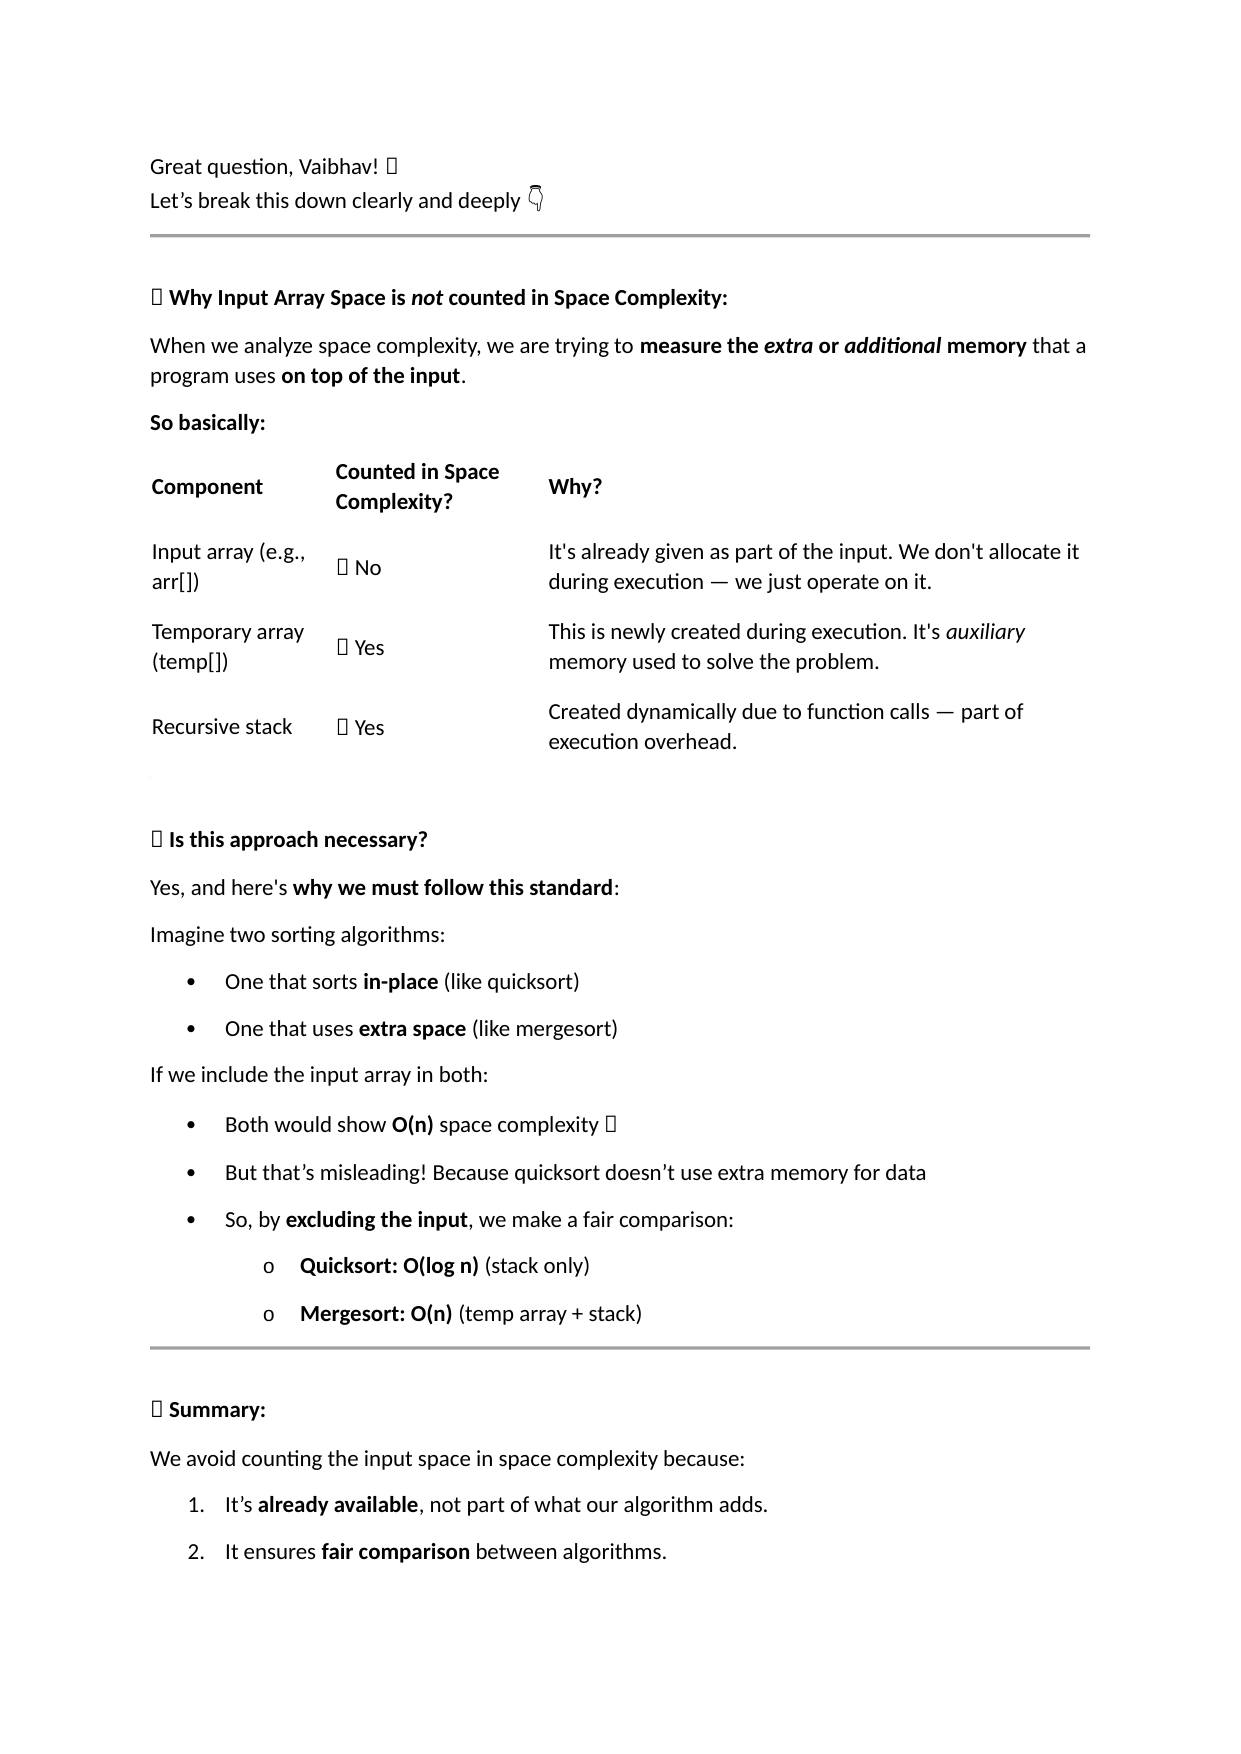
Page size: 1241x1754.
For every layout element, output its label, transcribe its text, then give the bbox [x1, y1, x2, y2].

table_header Component [150, 455, 334, 536]
text Imagine two sorting algorithms: [150, 920, 1090, 948]
table_cell Temporary array (temp[]) [150, 616, 334, 696]
list Quicksort: O(log n) (stack only) [262, 1252, 1090, 1280]
table_header Why? [547, 455, 1090, 536]
list One that uses extra space (like mergesort) [187, 1014, 1090, 1042]
text When we analyze space complexity, we are trying to measure the extra or additional memory that a program uses on top of the input. [150, 331, 1090, 390]
text We avoid counting the input space in space complexity because: [150, 1444, 1090, 1472]
table_cell ✅ Yes [334, 696, 547, 776]
table_cell ❌ No [334, 536, 547, 616]
text 🧠 Is this approach necessary? [150, 823, 1090, 854]
table_cell Created dynamically due to function calls — part of execution overhead. [547, 696, 1090, 776]
text So basically: [150, 408, 1090, 437]
table_cell Recursive stack [150, 696, 334, 776]
list Both would show O(n) space complexity 🤔 [187, 1107, 1090, 1139]
list Mergesort: O(n) (temp array + stack) [262, 1299, 1090, 1328]
text 💡 Why Input Array Space is not counted in Space Complexity: [150, 281, 1090, 312]
list So, by excluding the input, we make a fair comparison: [187, 1205, 1090, 1233]
table_cell ✅ Yes [334, 616, 547, 696]
text Yes, and here's why we must follow this standard: [150, 873, 1090, 901]
table_cell This is newly created during execution. It's auxiliary memory used to solve the problem. [547, 616, 1090, 696]
list But that’s misleading! Because quicksort doesn’t use extra memory for data [187, 1158, 1090, 1186]
text ✅ Summary: [150, 1393, 1090, 1424]
list One that sorts in-place (like quicksort) [187, 967, 1090, 995]
table_cell Input array (e.g., arr[]) [150, 536, 334, 616]
list It ensures fair comparison between algorithms. [187, 1537, 1090, 1566]
list It’s already available, not part of what our algorithm adds. [187, 1491, 1090, 1519]
table_cell It's already given as part of the input. We don't allocate it during execution — we just operate on it. [547, 536, 1090, 616]
text Great question, Vaibhav! 🙌 Let’s break this down clearly and deeply 👇 [150, 150, 1090, 215]
text If we include the input array in both: [150, 1061, 1090, 1089]
table_header Counted in Space Complexity? [334, 455, 547, 536]
